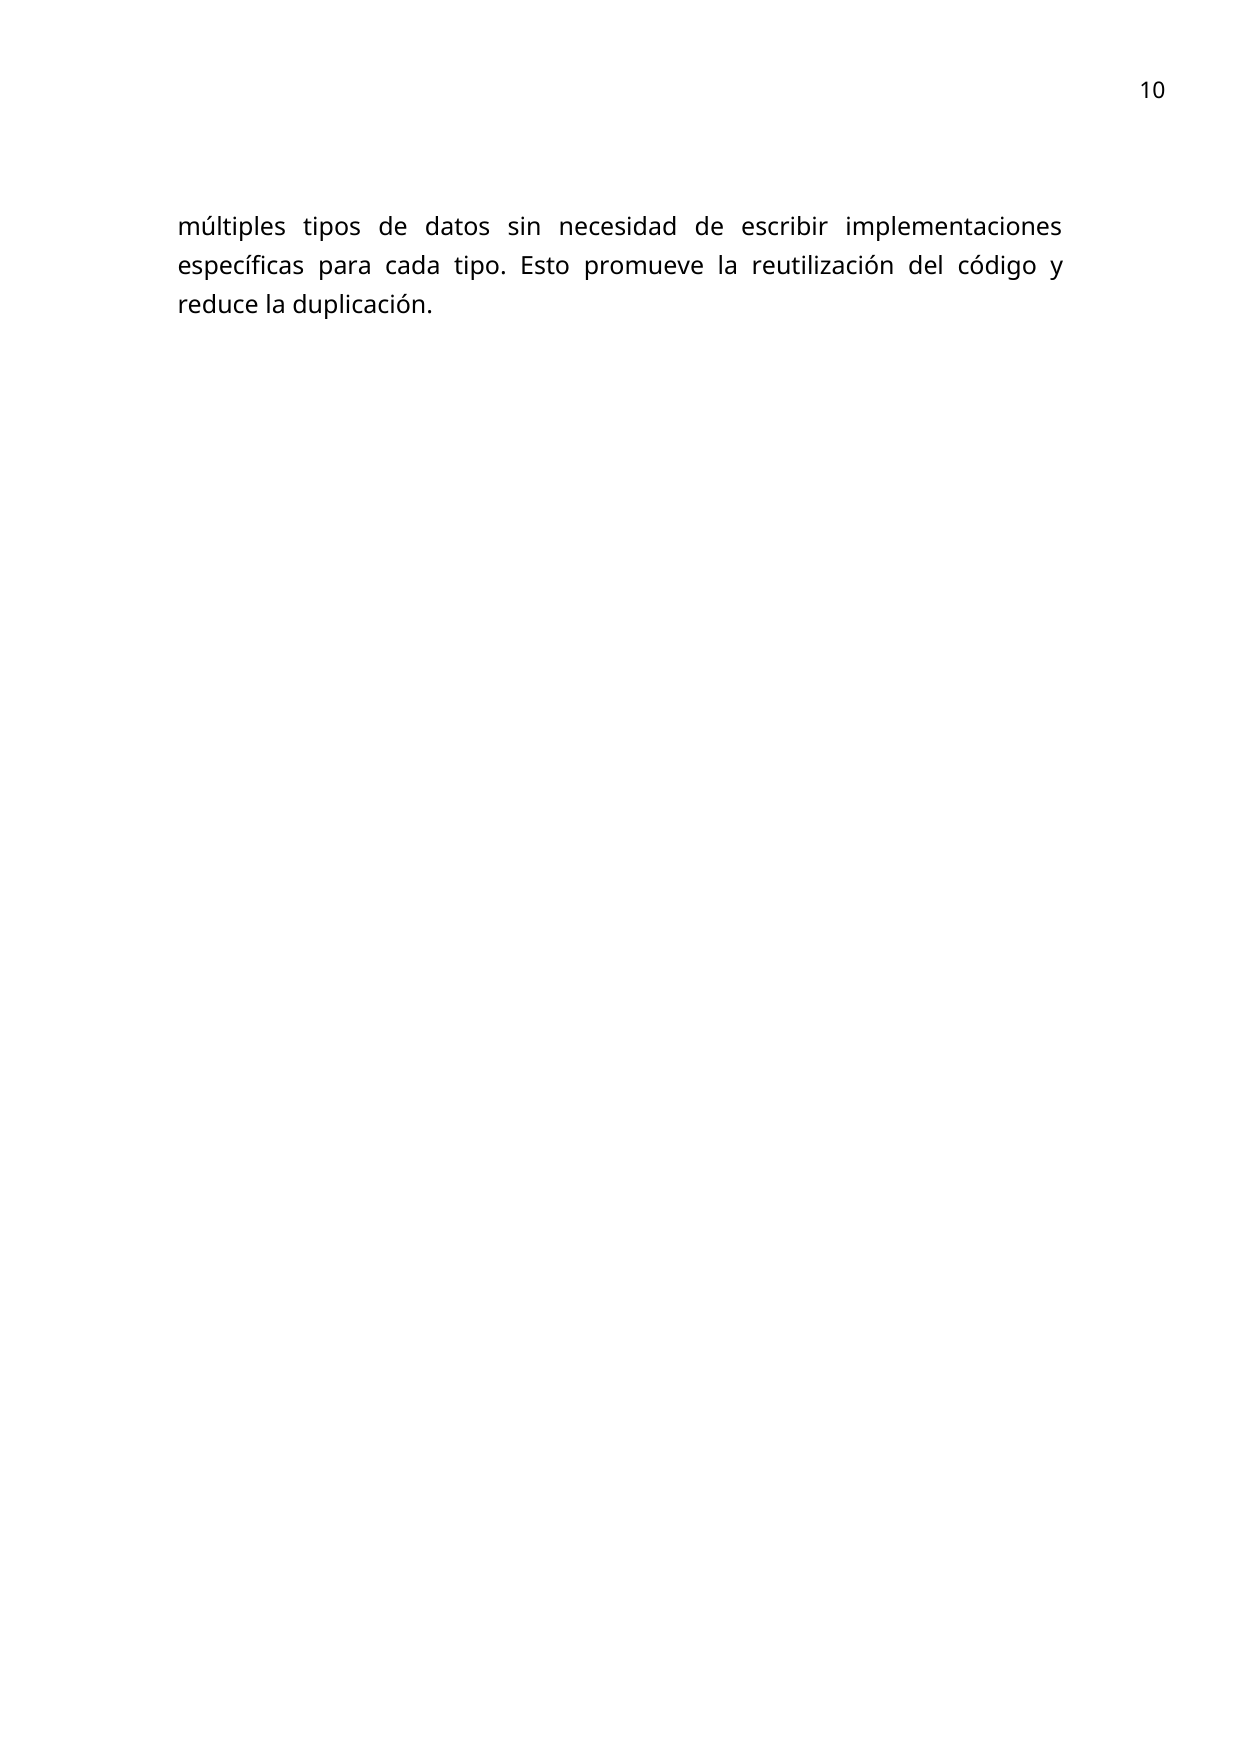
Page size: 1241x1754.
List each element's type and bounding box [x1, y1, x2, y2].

text [177, 208, 1063, 321]
